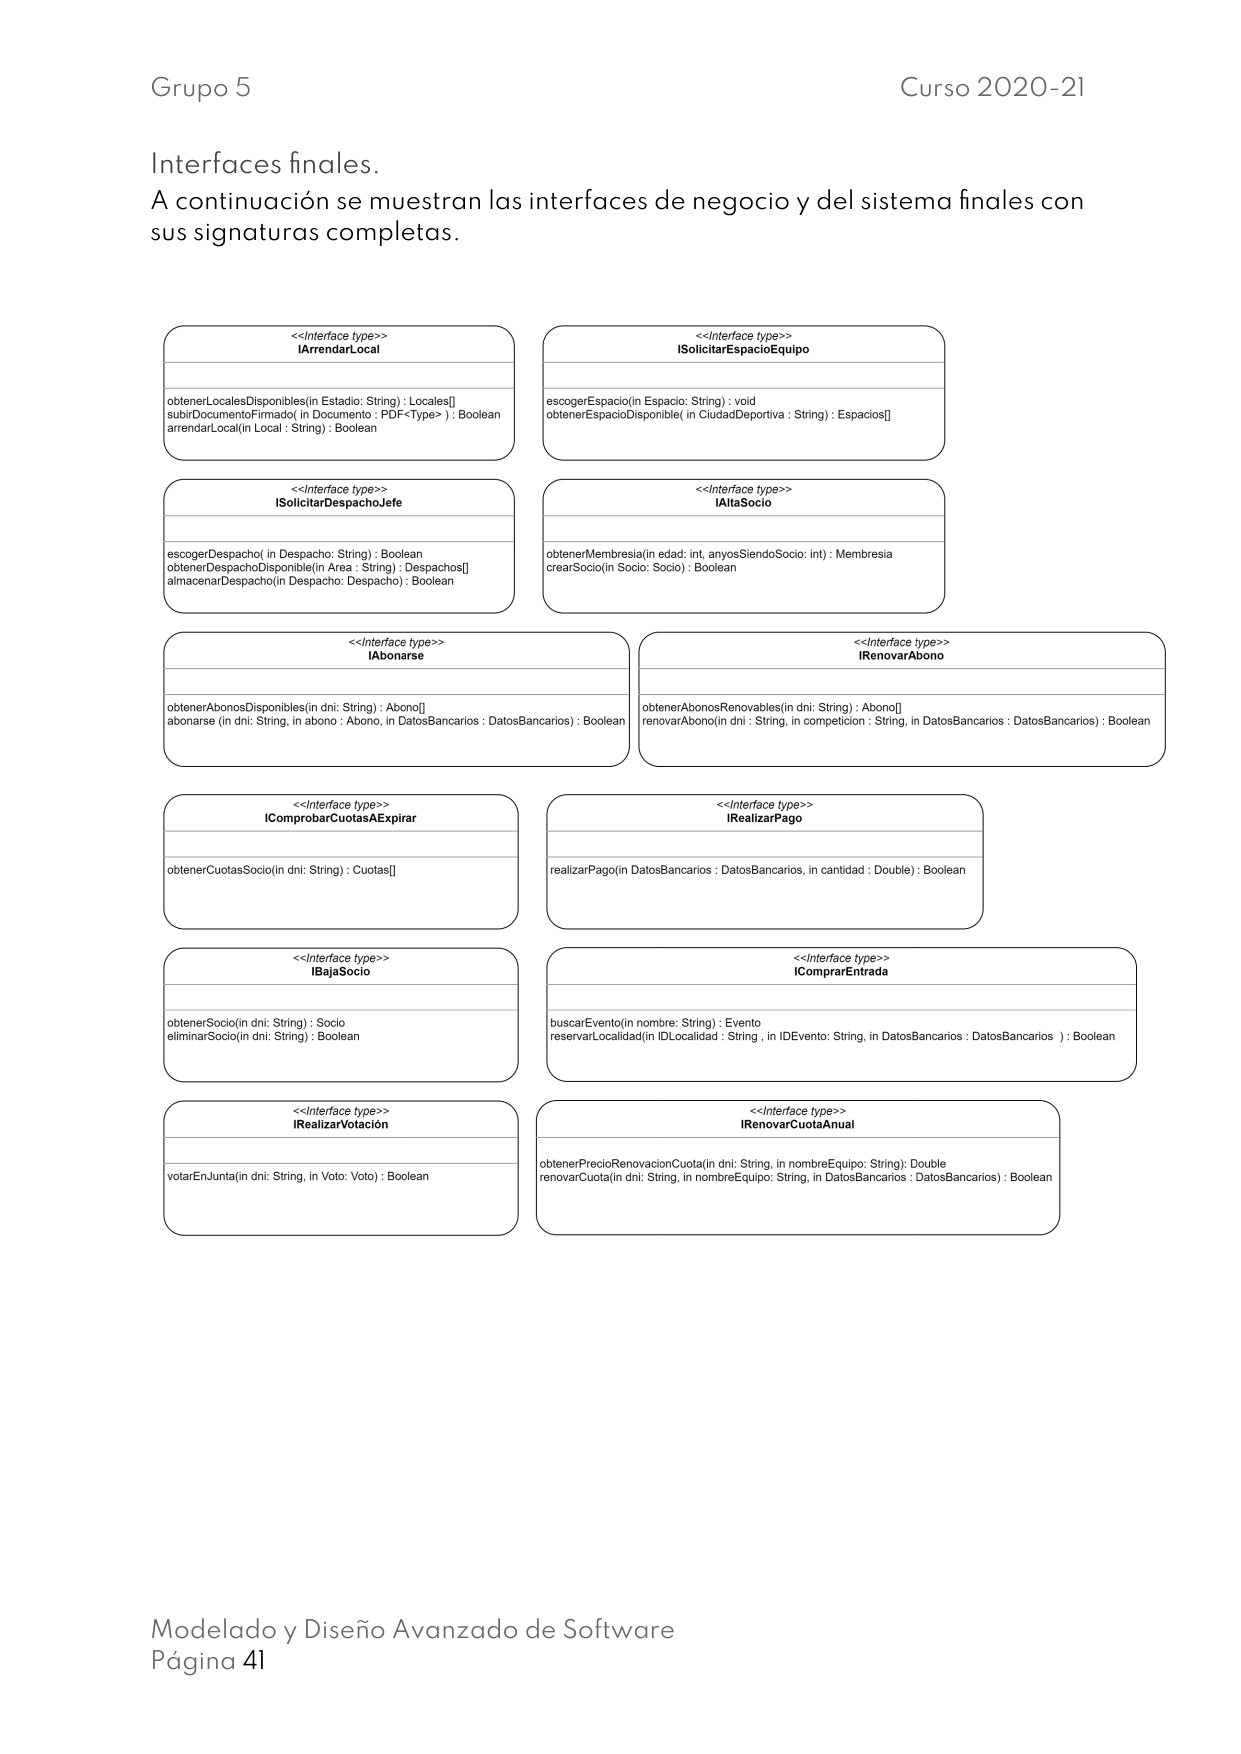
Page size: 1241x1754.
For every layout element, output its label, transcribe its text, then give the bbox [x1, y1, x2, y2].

text A continuación se muestran las interfaces de negocio y del sistema finales con sus signaturas completas. [150, 188, 1090, 246]
picture [150, 312, 1172, 1242]
subtitle Interfaces finales. [150, 150, 1090, 180]
